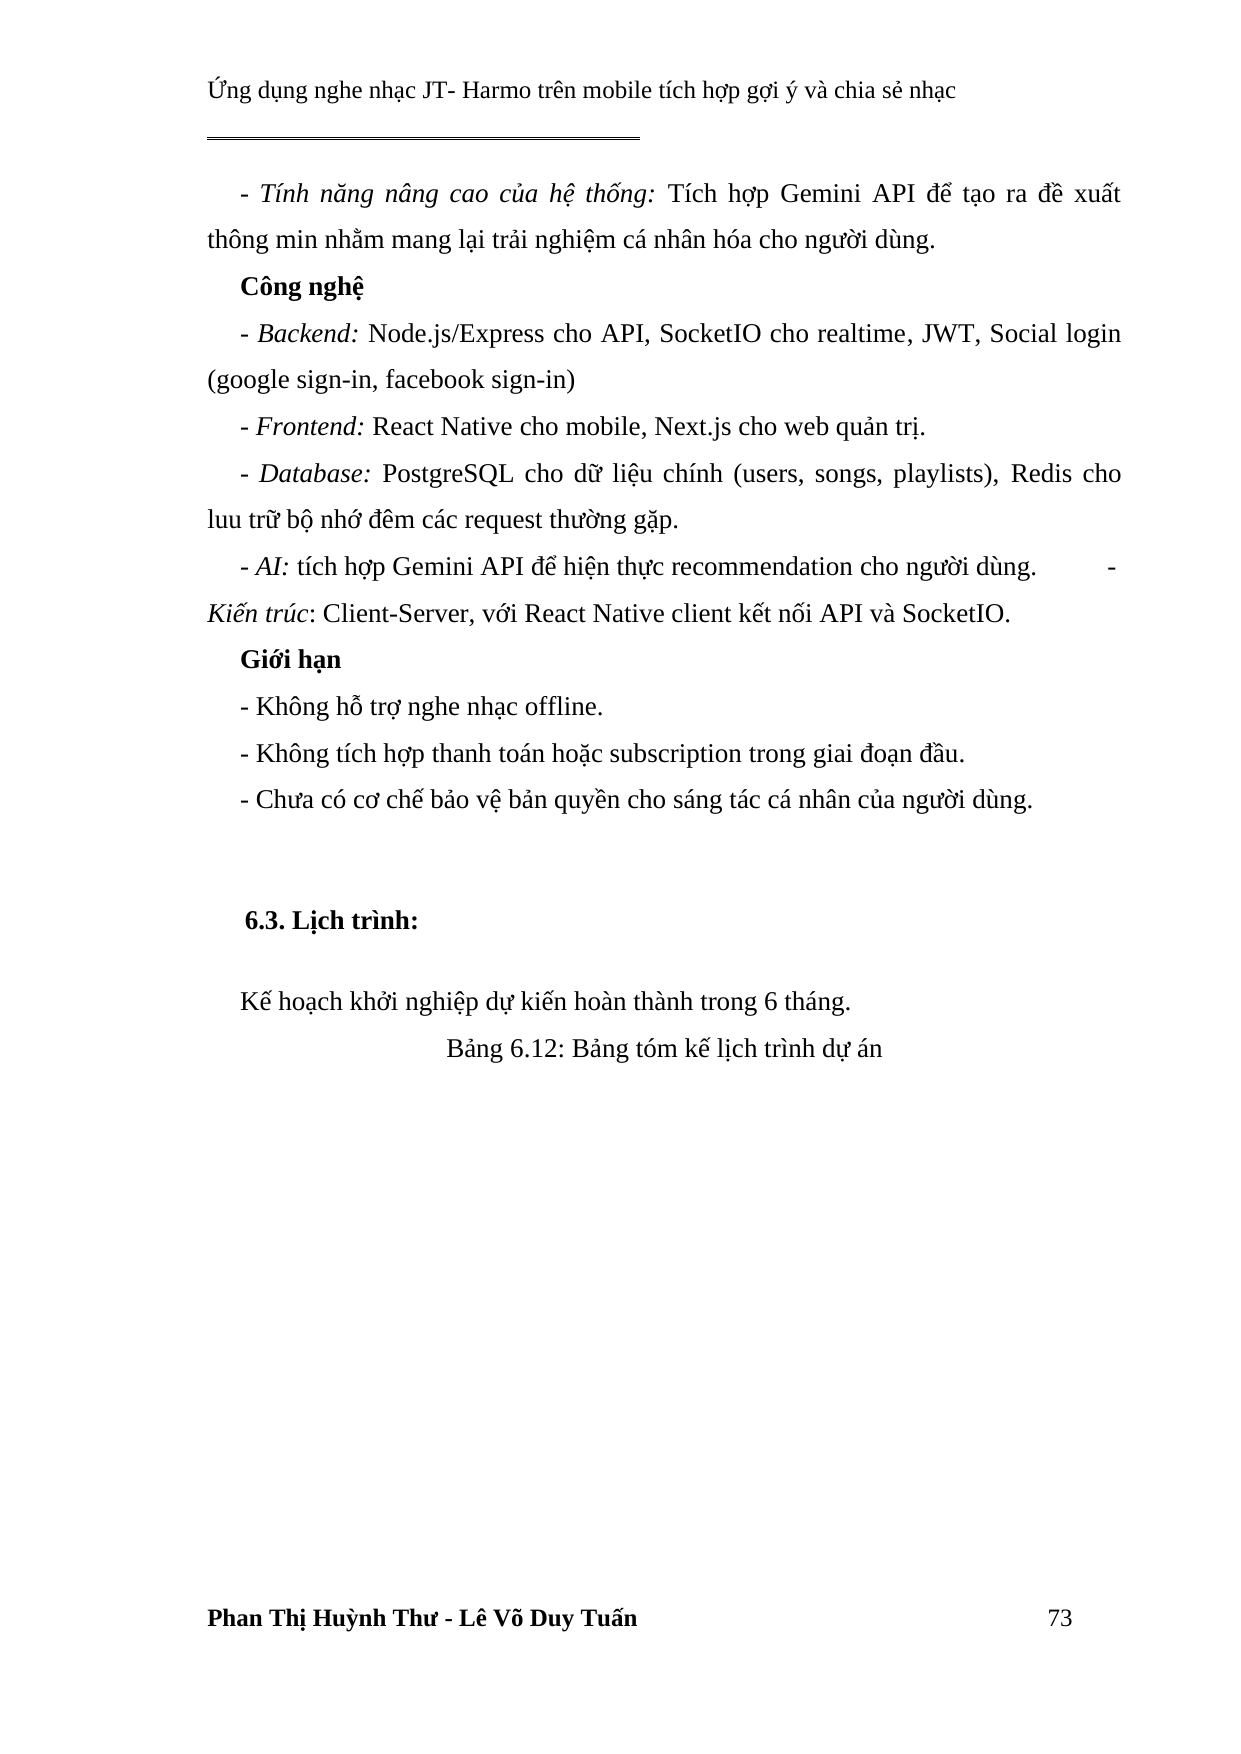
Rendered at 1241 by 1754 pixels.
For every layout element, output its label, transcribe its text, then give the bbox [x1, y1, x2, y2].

subtitle Lịch trình: [244, 904, 1122, 935]
text Kế hoạch khởi nghiệp dự kiến hoàn thành trong 6 tháng. [207, 985, 1122, 1016]
text - Database: PostgreSQL cho dữ liệu chính (users, songs, playlists), Redis cho luu trữ bộ nhớ đêm các request thường gặp. [207, 457, 1122, 535]
text - AI: tích hợp Gemini API để hiện thực recommendation cho người dùng. - Kiến trúc: Client-Server, với React Native client kết nối API và SocketIO. [207, 550, 1122, 628]
text Công nghệ [207, 270, 1122, 301]
text - Không tích hợp thanh toán hoặc subscription trong giai đoạn đầu. [207, 737, 1122, 768]
text - Không hỗ trợ nghe nhạc offline. [207, 690, 1122, 721]
text - Tính năng nâng cao của hệ thống: Tích hợp Gemini API để tạo ra đề xuất thông min nhằm mang lại trải nghiệm cá nhân hóa cho người dùng. [207, 177, 1122, 255]
text - Backend: Node.js/Express cho API, SocketIO cho realtime, JWT, Social login (google sign-in, facebook sign-in) [207, 317, 1122, 395]
text - Frontend: React Native cho mobile, Next.js cho web quản trị. [207, 410, 1122, 441]
text - Chưa có cơ chế bảo vệ bản quyền cho sáng tác cá nhân của người dùng. [207, 784, 1122, 815]
text Giới hạn [207, 644, 1122, 675]
